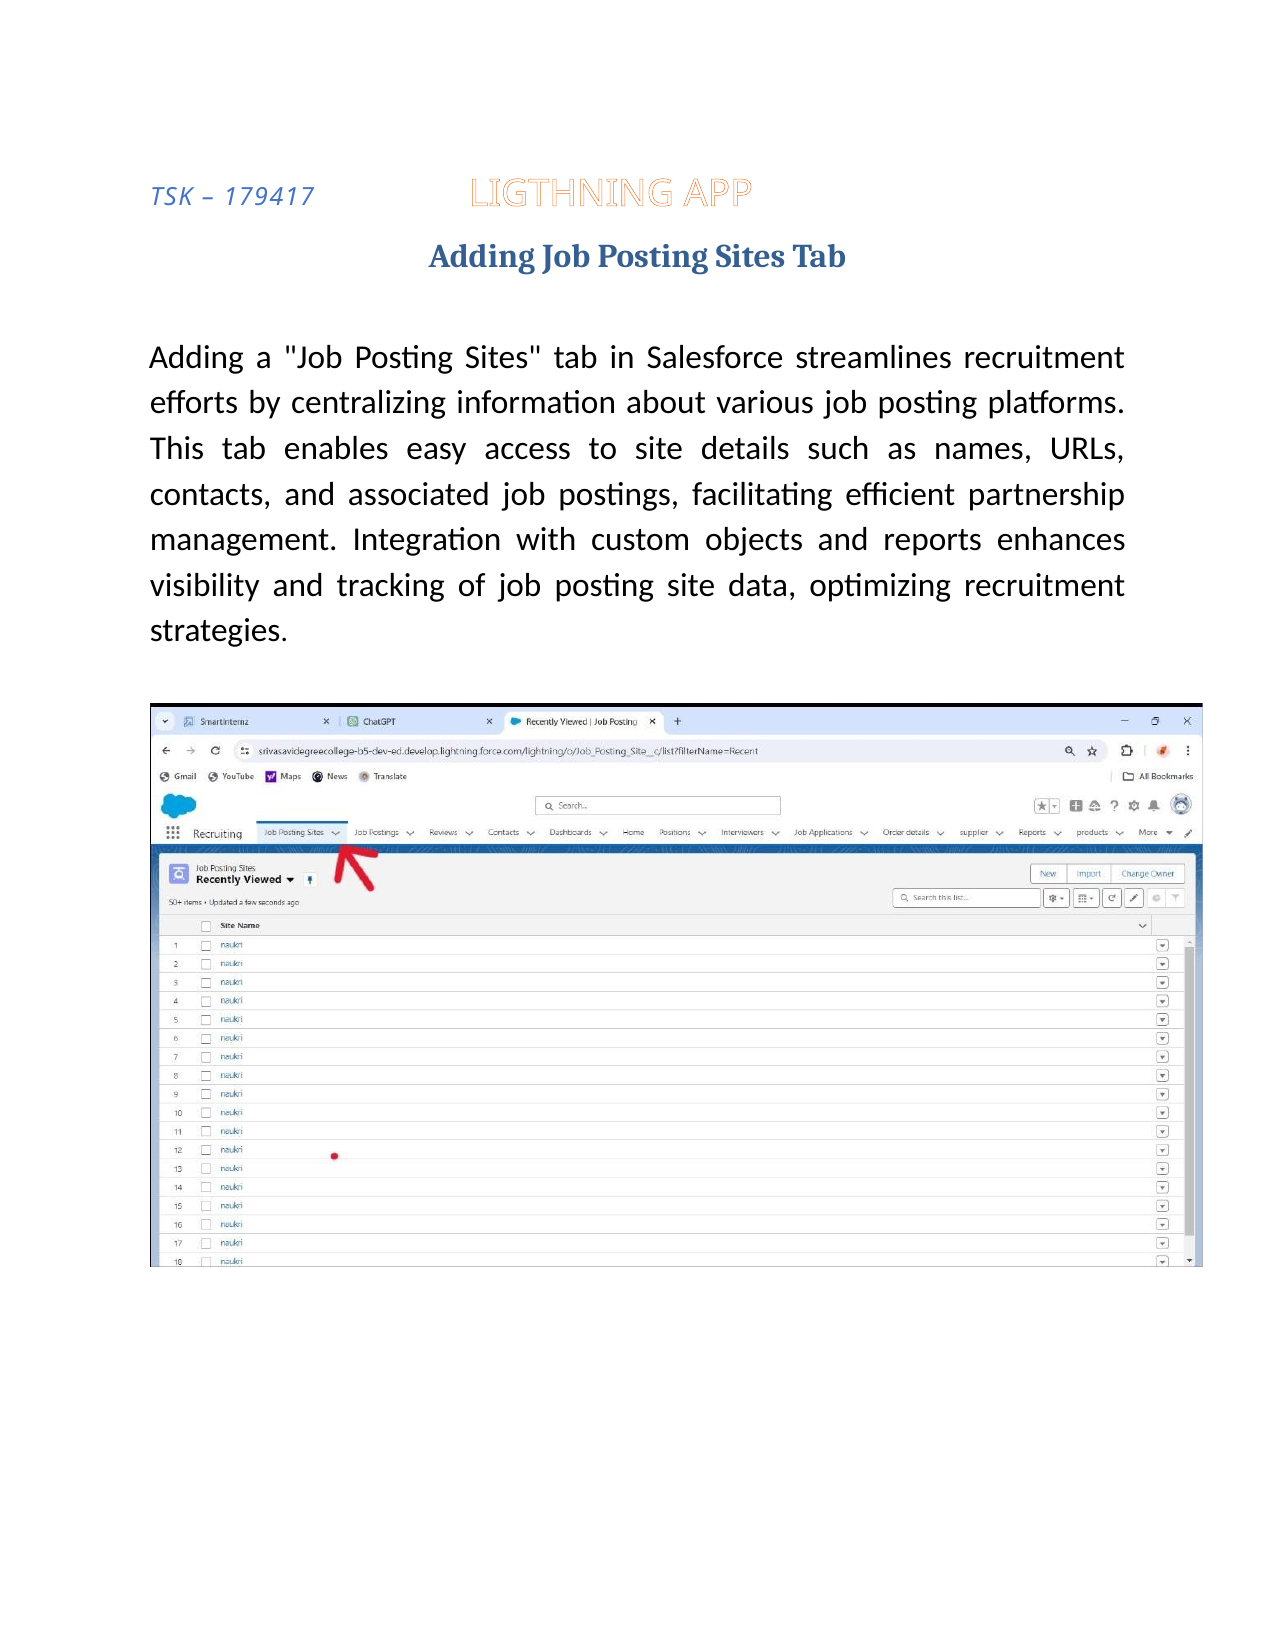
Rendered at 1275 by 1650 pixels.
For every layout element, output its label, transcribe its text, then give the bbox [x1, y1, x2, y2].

subtitle TSK – 179417 LIGTHNING APP [150, 166, 1197, 217]
subtitle Adding Job Posting Sites Tab [150, 237, 1124, 276]
text Adding a "Job Posting Sites" tab in Salesforce streamlines recruitment efforts by centralizing information about various job posting platforms. This tab enables easy access to site details such as names, URLs, contacts, and associated job postings, facilitating efficient partnership management. Integration with custom objects and reports enhances visibility and tracking of job posting site data, optimizing recruitment strategies. [148, 336, 1126, 650]
picture [150, 703, 1203, 1267]
